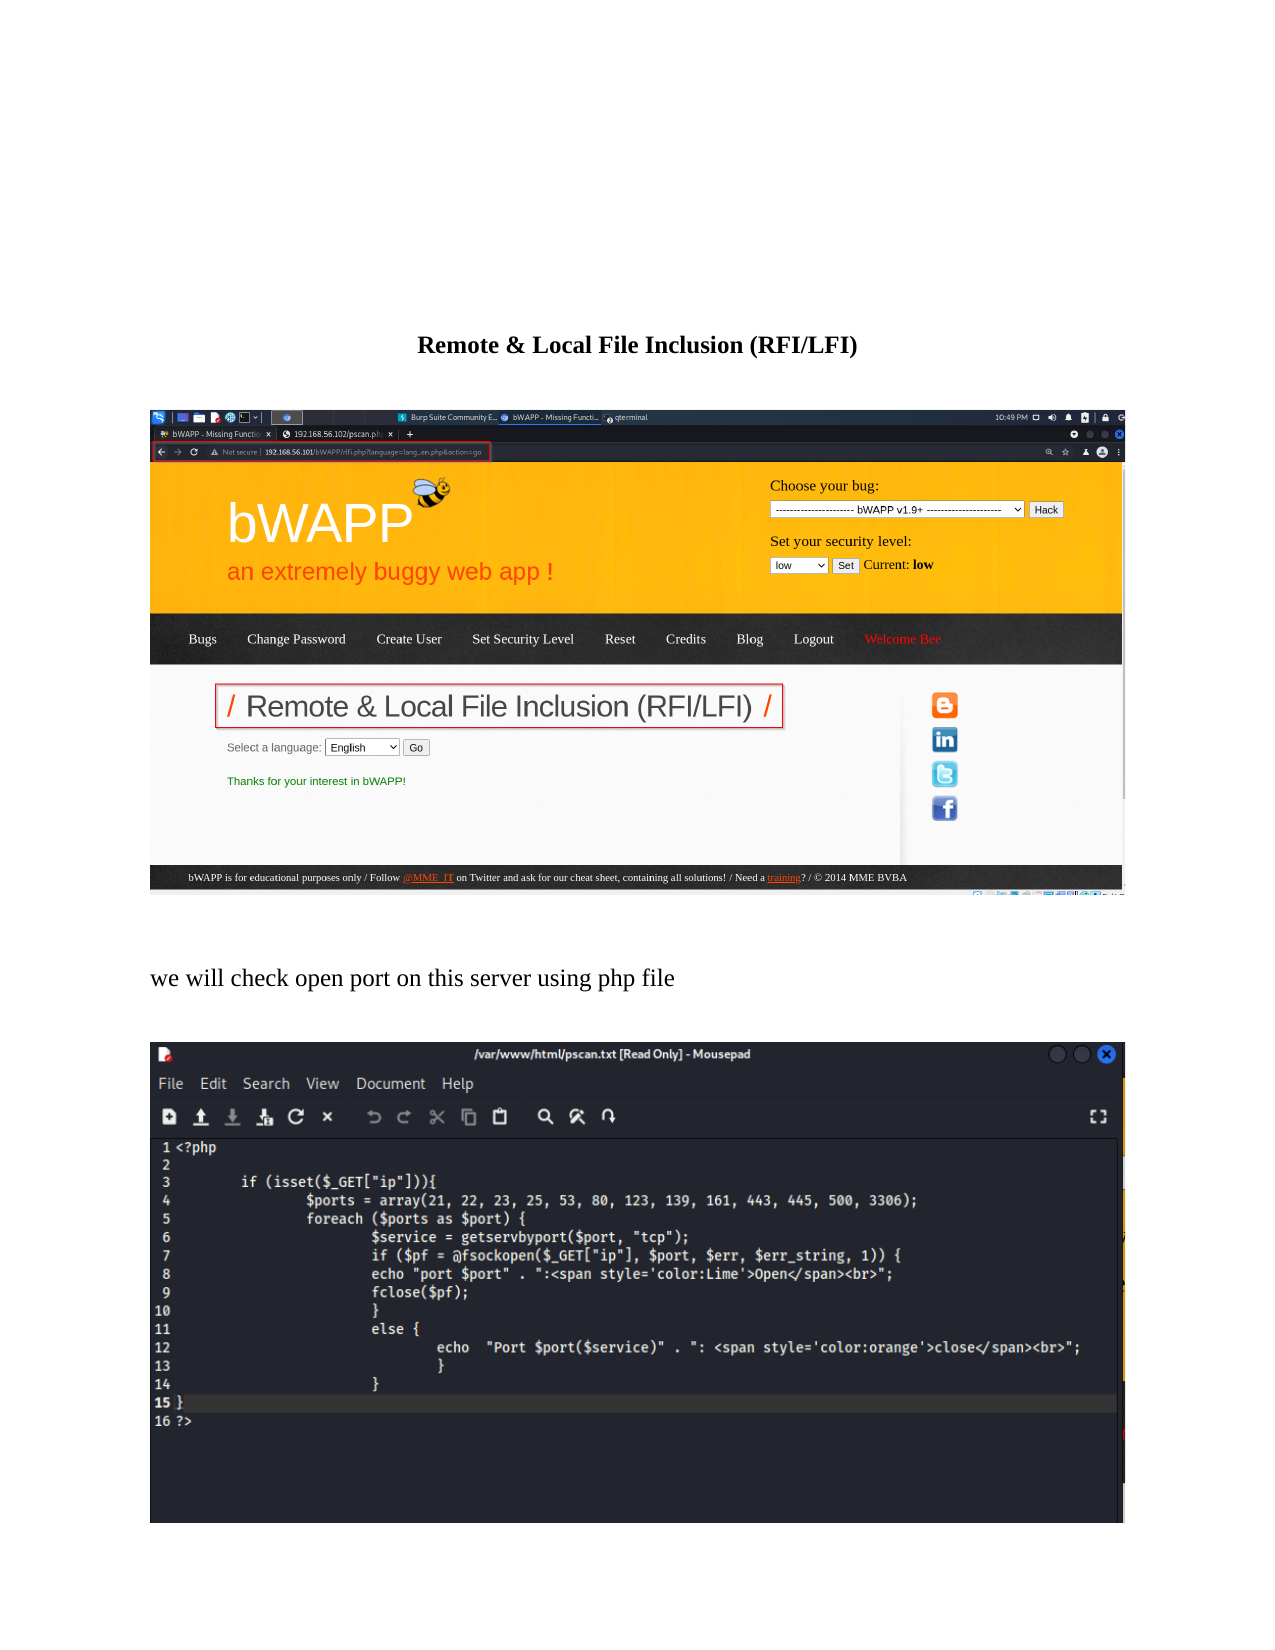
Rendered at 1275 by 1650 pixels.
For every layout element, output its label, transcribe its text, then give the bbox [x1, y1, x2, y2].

picture [150, 409, 1125, 895]
picture [150, 1042, 1125, 1523]
text Remote & Local File Inclusion (RFI/LFI) [150, 330, 1125, 359]
text we will check open port on this server using php file [150, 963, 1125, 992]
